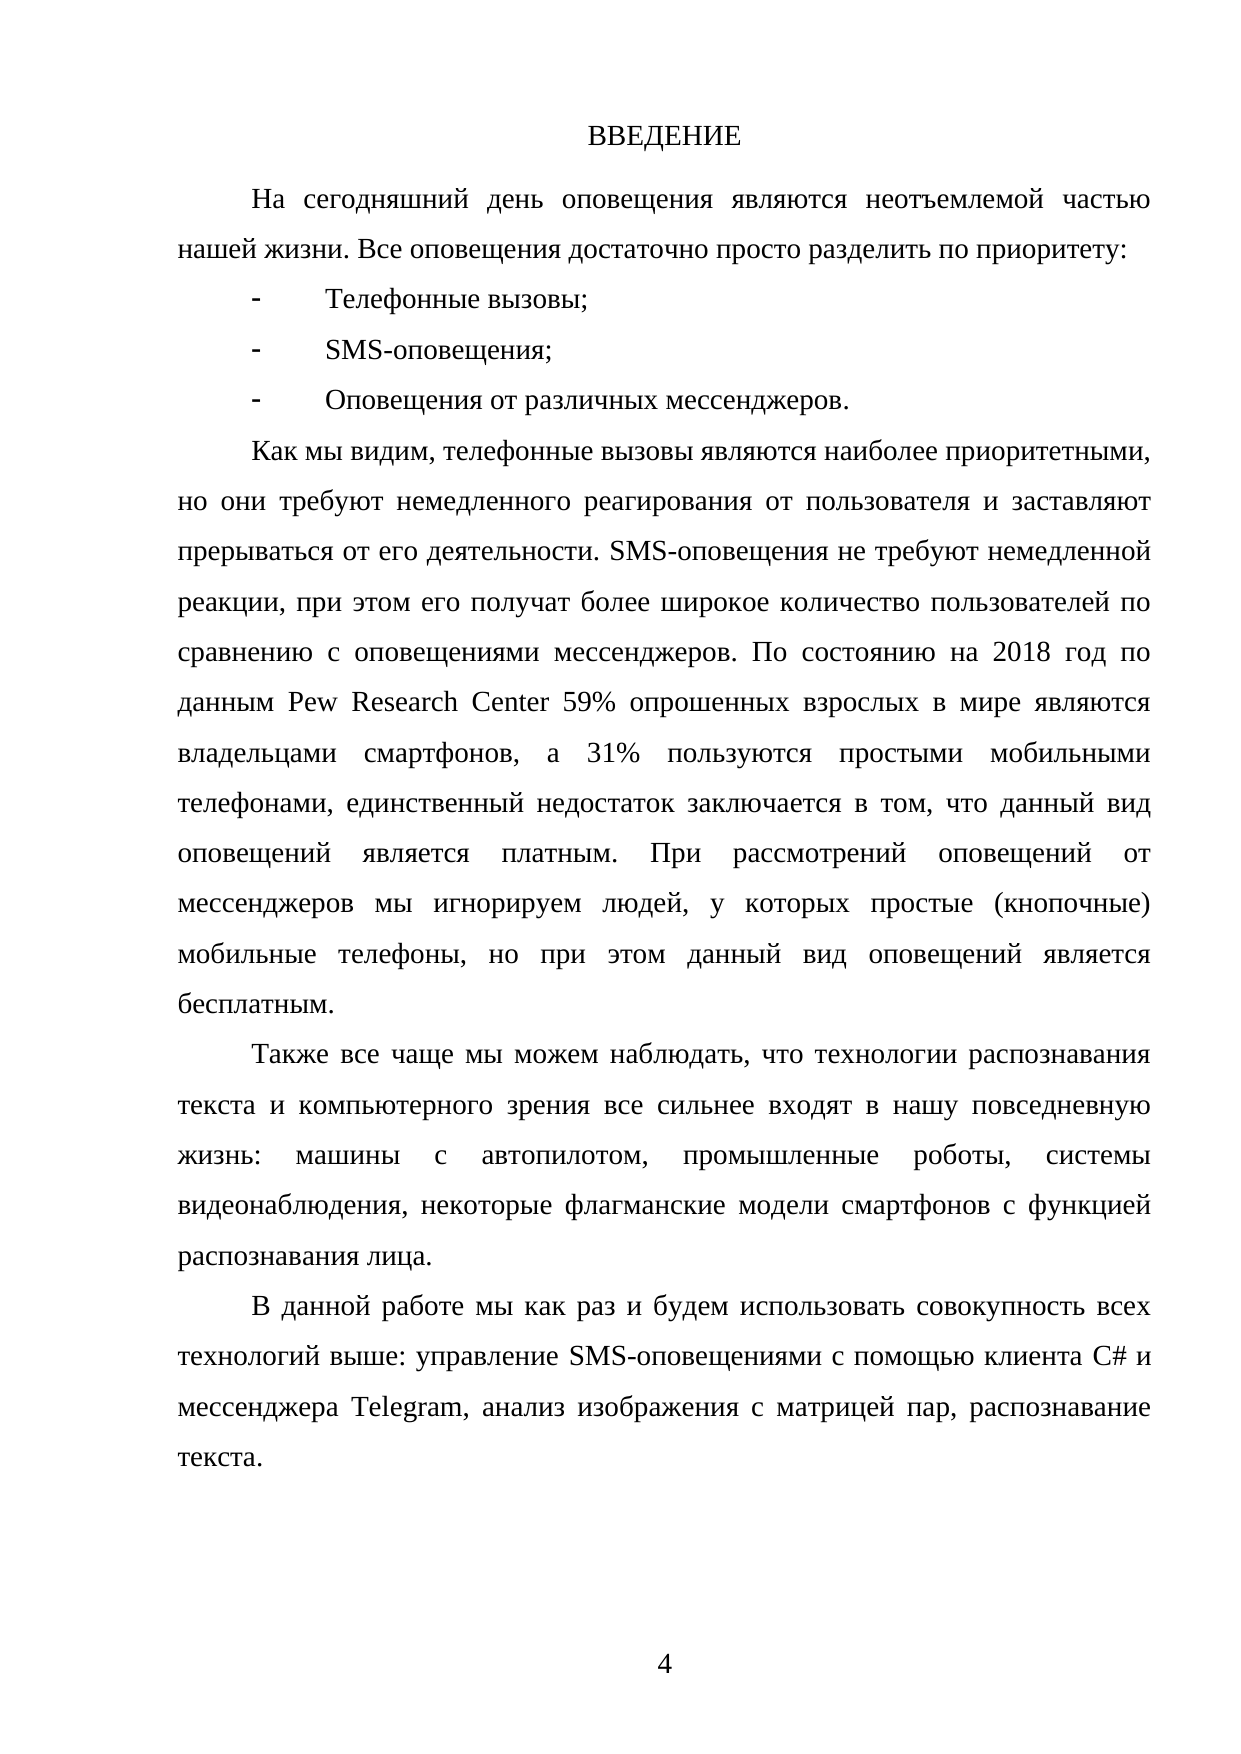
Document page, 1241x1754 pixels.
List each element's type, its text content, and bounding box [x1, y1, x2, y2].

list Телефонные вызовы; [177, 282, 1152, 315]
text Также все чаще мы можем наблюдать, что технологии распознавания текста и компьютерного зрения все сильнее входят в нашу повседневную жизнь: машины с автопилотом, промышленные роботы, системы видеонаблюдения, некоторые флагманские модели смартфонов с функцией распознавания лица. [177, 1037, 1152, 1271]
subtitle ВВЕДЕНИЕ [177, 118, 1152, 152]
text В данной работе мы как раз и будем использовать совокупность всех технологий выше: управление SMS-оповещениями с помощью клиента C# и мессенджера Telegram, анализ изображения с матрицей пар, распознавание текста. [177, 1288, 1152, 1473]
text Как мы видим, телефонные вызовы являются наиболее приоритетными, но они требуют немедленного реагирования от пользователя и заставляют прерываться от его деятельности. SMS-оповещения не требуют немедленной реакции, при этом его получат более широкое количество пользователей по сравнению с оповещениями мессенджеров. По состоянию на 2018 год по данным Pew Research Center 59% опрошенных взрослых в мире являются владельцами смартфонов, а 31% пользуются простыми мобильными телефонами, единственный недостаток заключается в том, что данный вид оповещений является платным. При рассмотрений оповещений от мессенджеров мы игнорируем людей, у которых простые (кнопочные) мобильные телефоны, но при этом данный вид оповещений является бесплатным. [177, 433, 1152, 1020]
text На сегодняшний день оповещения являются неотъемлемой частью нашей жизни. Все оповещения достаточно просто разделить по приоритету: [177, 181, 1152, 265]
list SMS-оповещения; [177, 332, 1152, 366]
list Оповещения от различных мессенджеров. [177, 382, 1152, 416]
